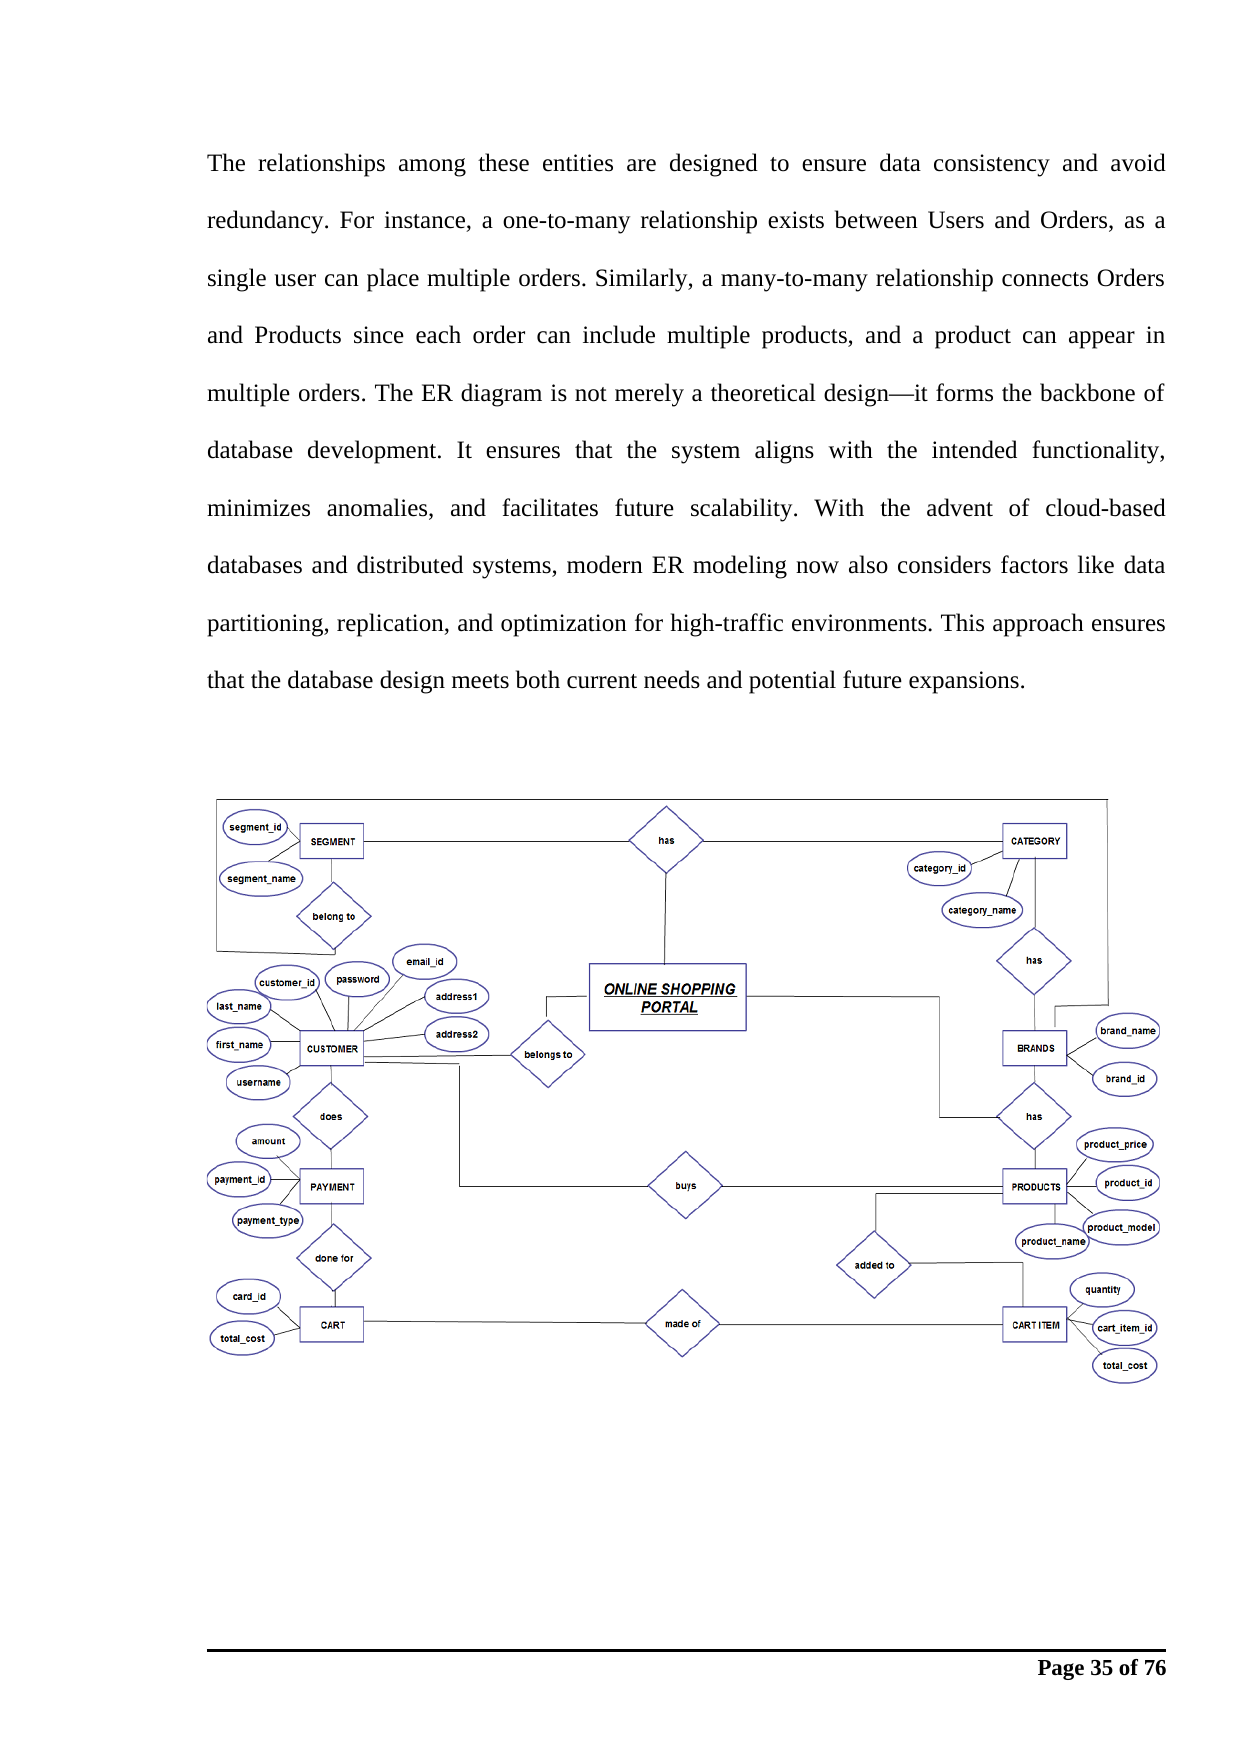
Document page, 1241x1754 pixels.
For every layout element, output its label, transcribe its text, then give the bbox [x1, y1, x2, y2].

picture [206, 792, 1160, 1417]
text The relationships among these entities are designed to ensure data consistency and avoid redundancy. For instance, a one-to-many relationship exists between Users and Orders, as a single user can place multiple orders. Similarly, a many-to-many relationship connects Orders and Products since each order can include multiple products, and a product can appear in multiple orders. The ER diagram is not merely a theoretical design—it forms the backbone of database development. It ensures that the system aligns with the intended functionality, minimizes anomalies, and facilitates future scalability. With the advent of cloud-based databases and distributed systems, modern ER modeling now also considers factors like data partitioning, replication, and optimization for high-traffic environments. This approach ensures that the database design meets both current needs and potential future expansions. [207, 148, 1166, 694]
